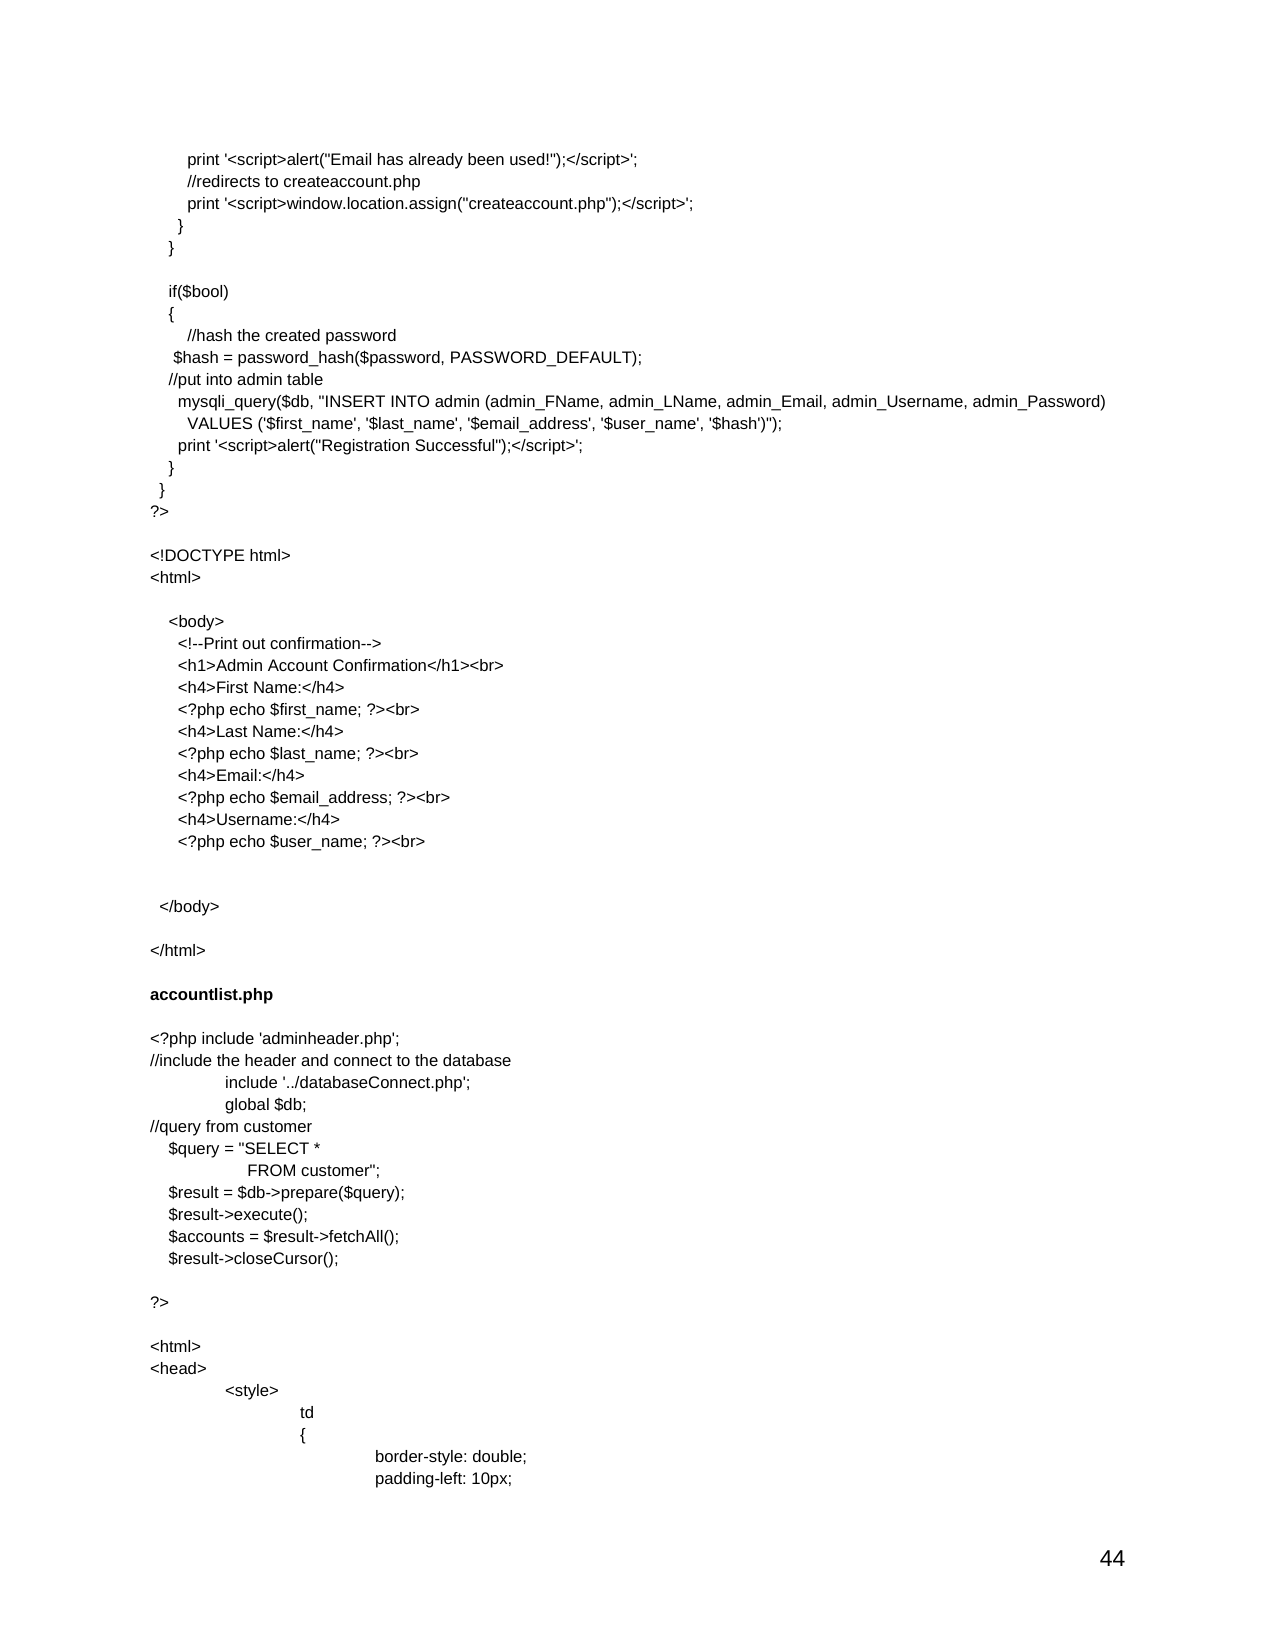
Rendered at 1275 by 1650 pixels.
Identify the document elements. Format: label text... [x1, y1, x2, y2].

text <body> [150, 612, 1125, 631]
text include '../databaseConnect.php'; [150, 1073, 1125, 1092]
text accountlist.php [150, 985, 1125, 1004]
text <html> [150, 1337, 1125, 1356]
text } [150, 480, 1125, 499]
text <?php echo $last_name; ?><br> [150, 743, 1125, 763]
text <h4>Username:</h4> [150, 809, 1125, 828]
text $result = $db->prepare($query); [150, 1183, 1125, 1202]
text $result->execute(); [150, 1205, 1125, 1224]
text <h4>First Name:</h4> [150, 677, 1125, 697]
text print '<script>alert("Email has already been used!");</script>'; [150, 150, 1125, 169]
text //hash the created password [150, 326, 1125, 345]
text mysqli_query($db, "INSERT INTO admin (admin_FName, admin_LName, admin_Email, admin_Username, admin_Password) [150, 392, 1125, 411]
text //put into admin table [150, 370, 1125, 389]
text $result->closeCursor(); [150, 1249, 1125, 1268]
text //include the header and connect to the database [150, 1051, 1125, 1070]
text border-style: double; [150, 1447, 1125, 1466]
text </html> [150, 941, 1125, 960]
text <?php echo $first_name; ?><br> [150, 699, 1125, 719]
text <?php include 'adminheader.php'; [150, 1029, 1125, 1048]
text <!DOCTYPE html> [150, 546, 1125, 565]
text <h4>Email:</h4> [150, 765, 1125, 784]
text <head> [150, 1359, 1125, 1378]
text <?php echo $email_address; ?><br> [150, 787, 1125, 807]
text FROM customer"; [150, 1161, 1125, 1180]
text $hash = password_hash($password, PASSWORD_DEFAULT); [150, 348, 1125, 367]
text padding-left: 10px; [150, 1469, 1125, 1488]
text <h1>Admin Account Confirmation</h1><br> [150, 656, 1125, 675]
text //query from customer [150, 1117, 1125, 1136]
text td [150, 1403, 1125, 1422]
text { [150, 1425, 1125, 1444]
text } [150, 238, 1125, 257]
text VALUES ('$first_name', '$last_name', '$email_address', '$user_name', '$hash')"); [150, 414, 1125, 433]
text <!--Print out confirmation--> [150, 633, 1125, 653]
text if($bool) [150, 282, 1125, 301]
text } [150, 458, 1125, 477]
text <?php echo $user_name; ?><br> [150, 831, 1125, 851]
text ?> [150, 1293, 1125, 1312]
text ?> [150, 502, 1125, 521]
text <h4>Last Name:</h4> [150, 721, 1125, 741]
text global $db; [150, 1095, 1125, 1114]
text <style> [150, 1381, 1125, 1400]
text } [150, 216, 1125, 235]
text print '<script>window.location.assign("createaccount.php");</script>'; [150, 194, 1125, 213]
text <html> [150, 568, 1125, 587]
text $accounts = $result->fetchAll(); [150, 1227, 1125, 1246]
text </body> [150, 897, 1125, 916]
text //redirects to createaccount.php [150, 172, 1125, 191]
text $query = "SELECT * [150, 1139, 1125, 1158]
text { [150, 304, 1125, 323]
text print '<script>alert("Registration Successful");</script>'; [150, 436, 1125, 455]
